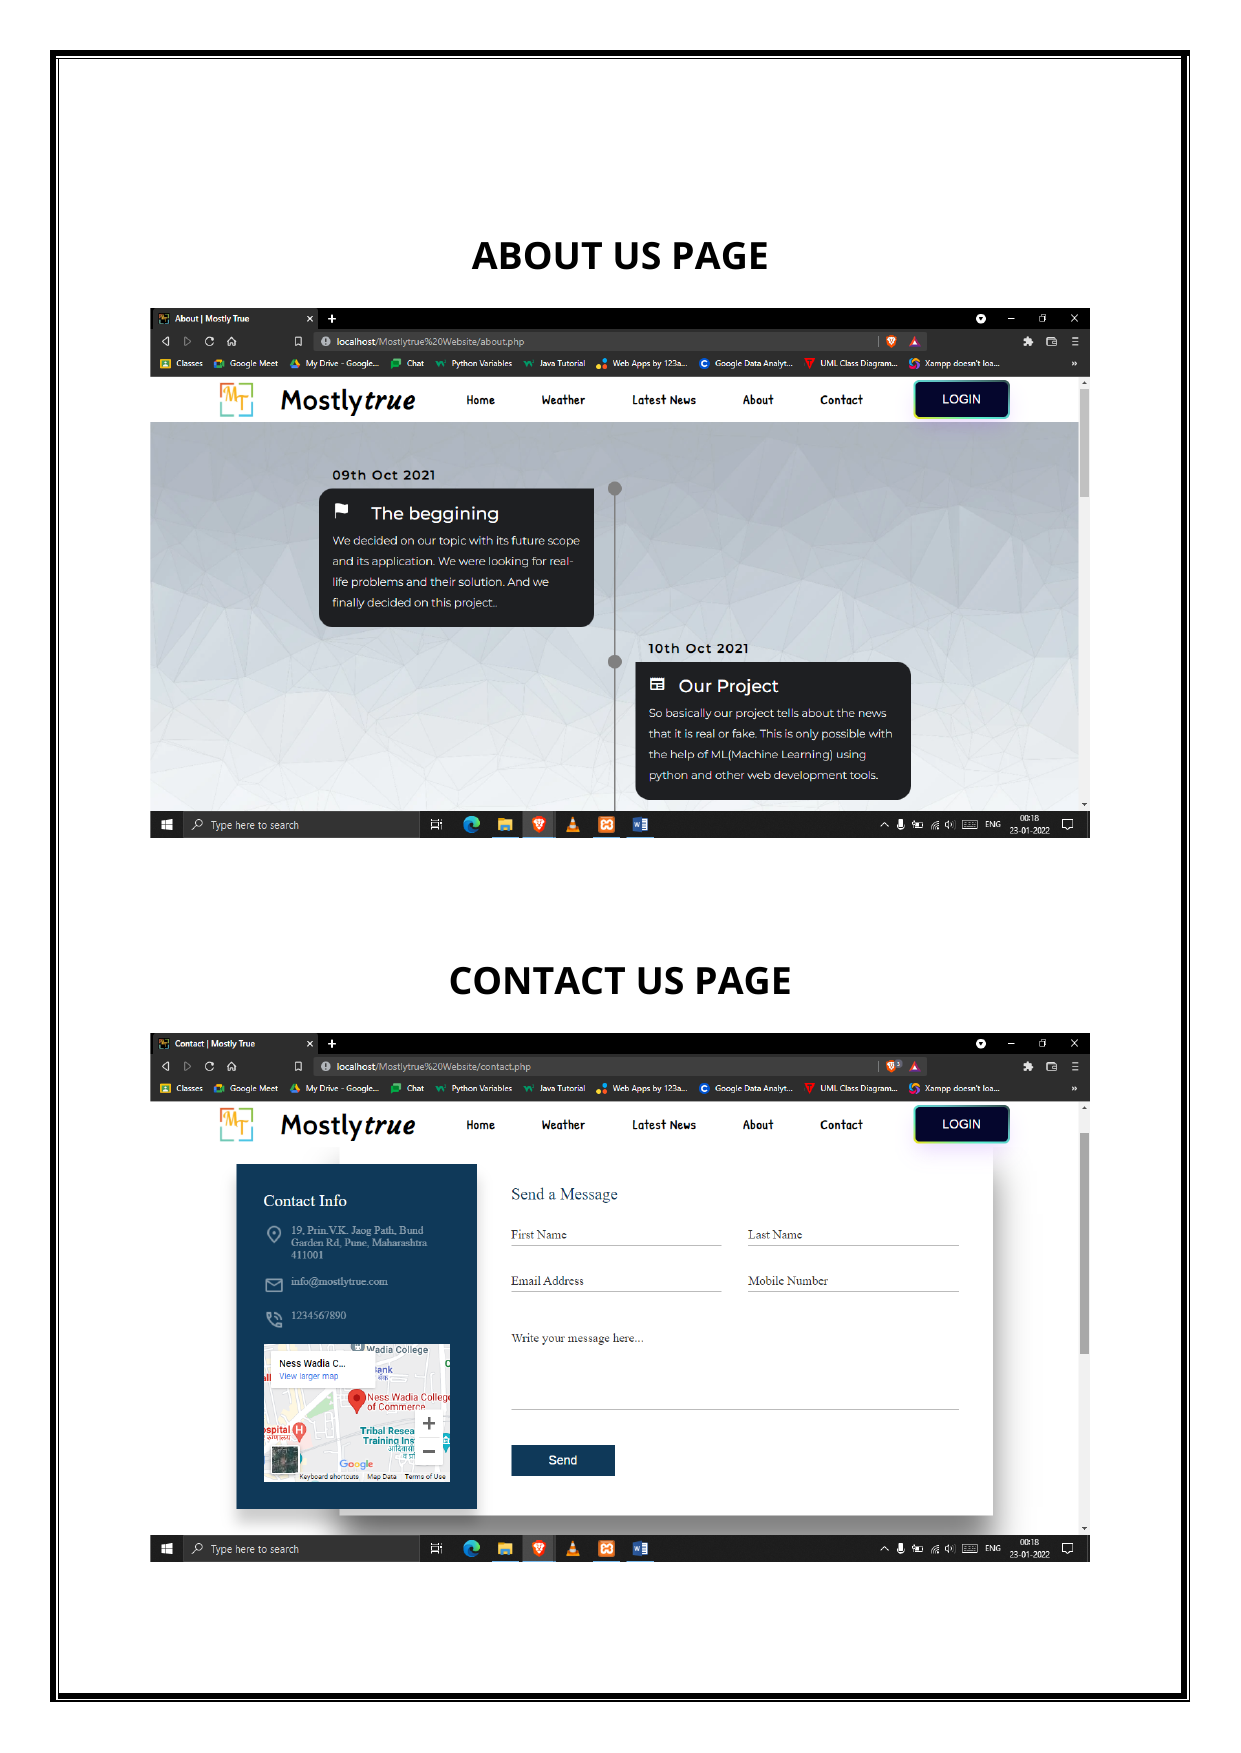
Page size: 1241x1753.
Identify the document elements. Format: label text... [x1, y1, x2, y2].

text CONTACT US PAGE [150, 954, 1090, 1005]
picture [150, 308, 1090, 838]
picture [150, 1033, 1090, 1562]
text ABOUT US PAGE [150, 229, 1090, 281]
